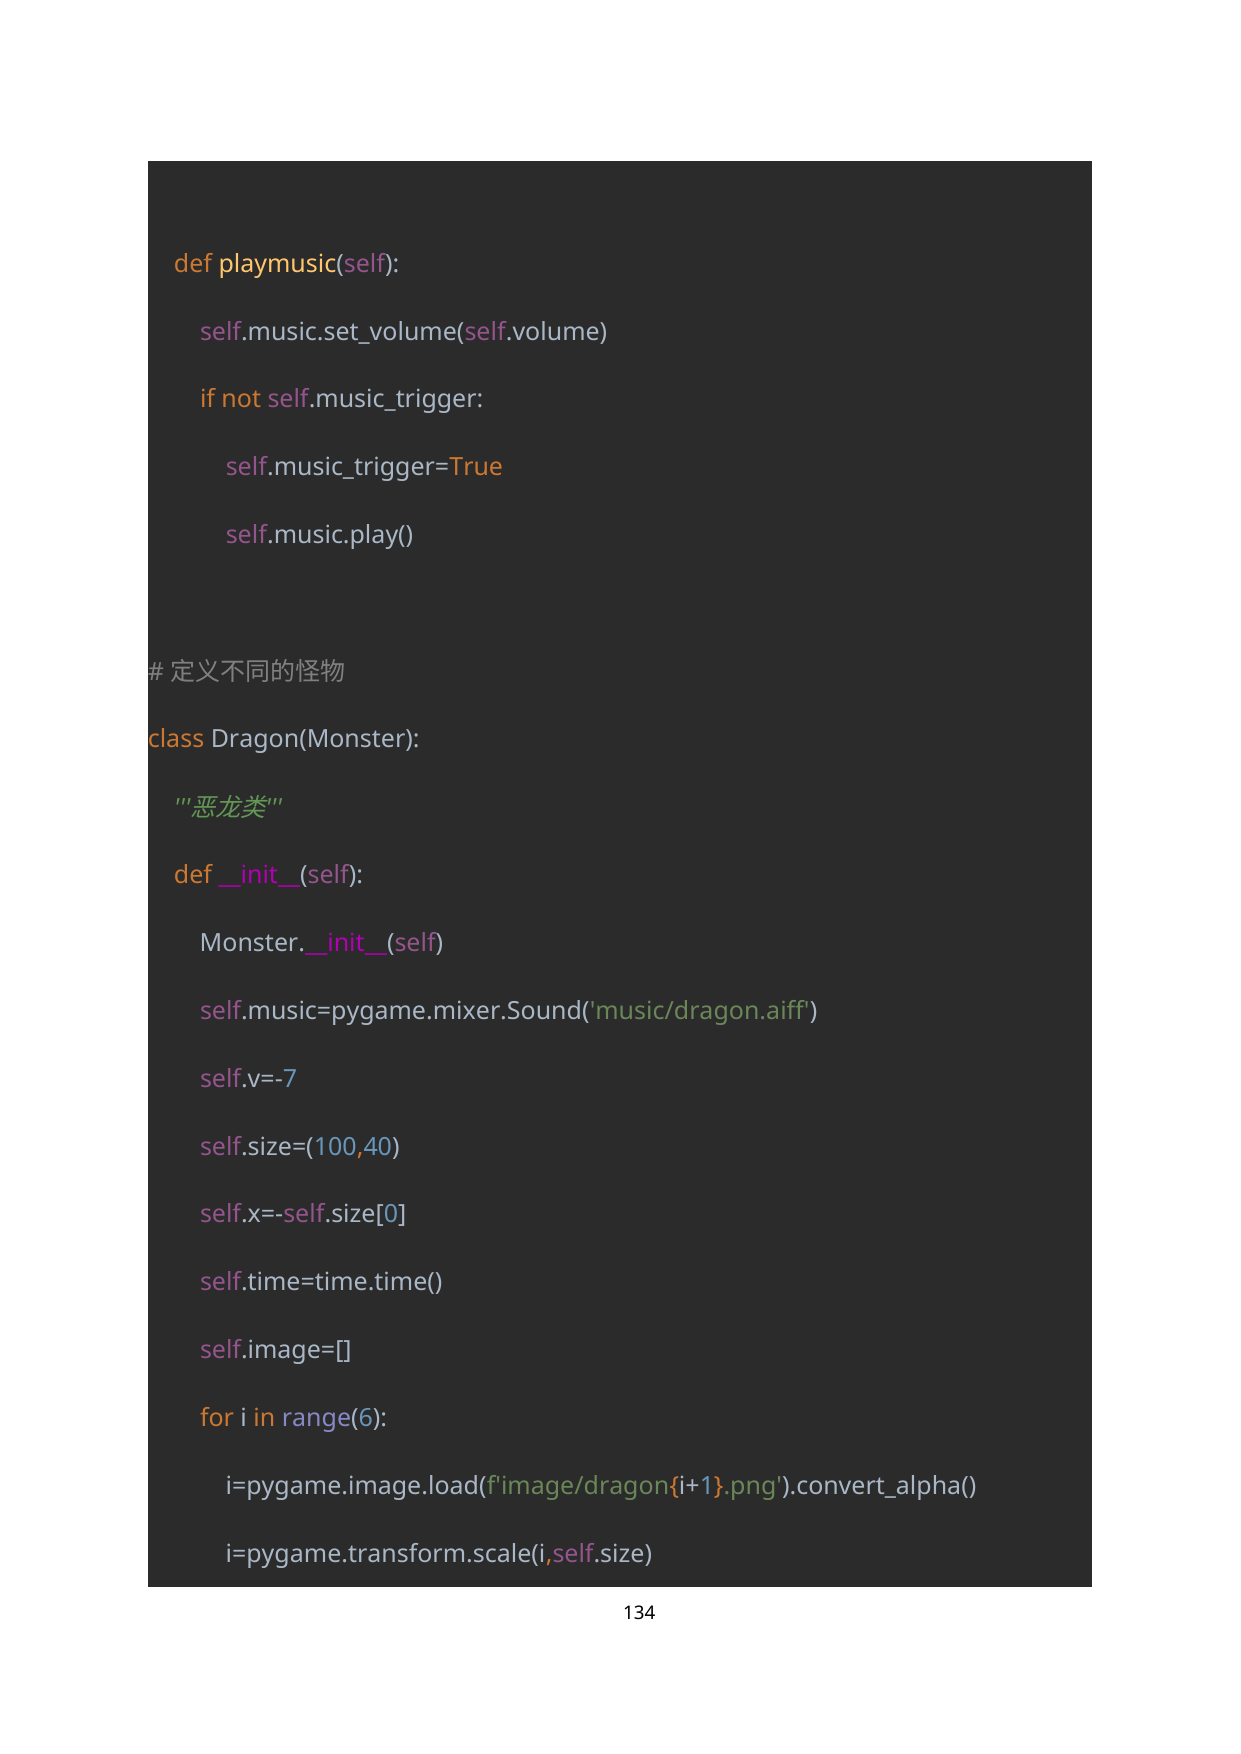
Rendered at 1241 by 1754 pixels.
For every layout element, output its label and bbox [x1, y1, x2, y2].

text [148, 161, 1092, 1587]
